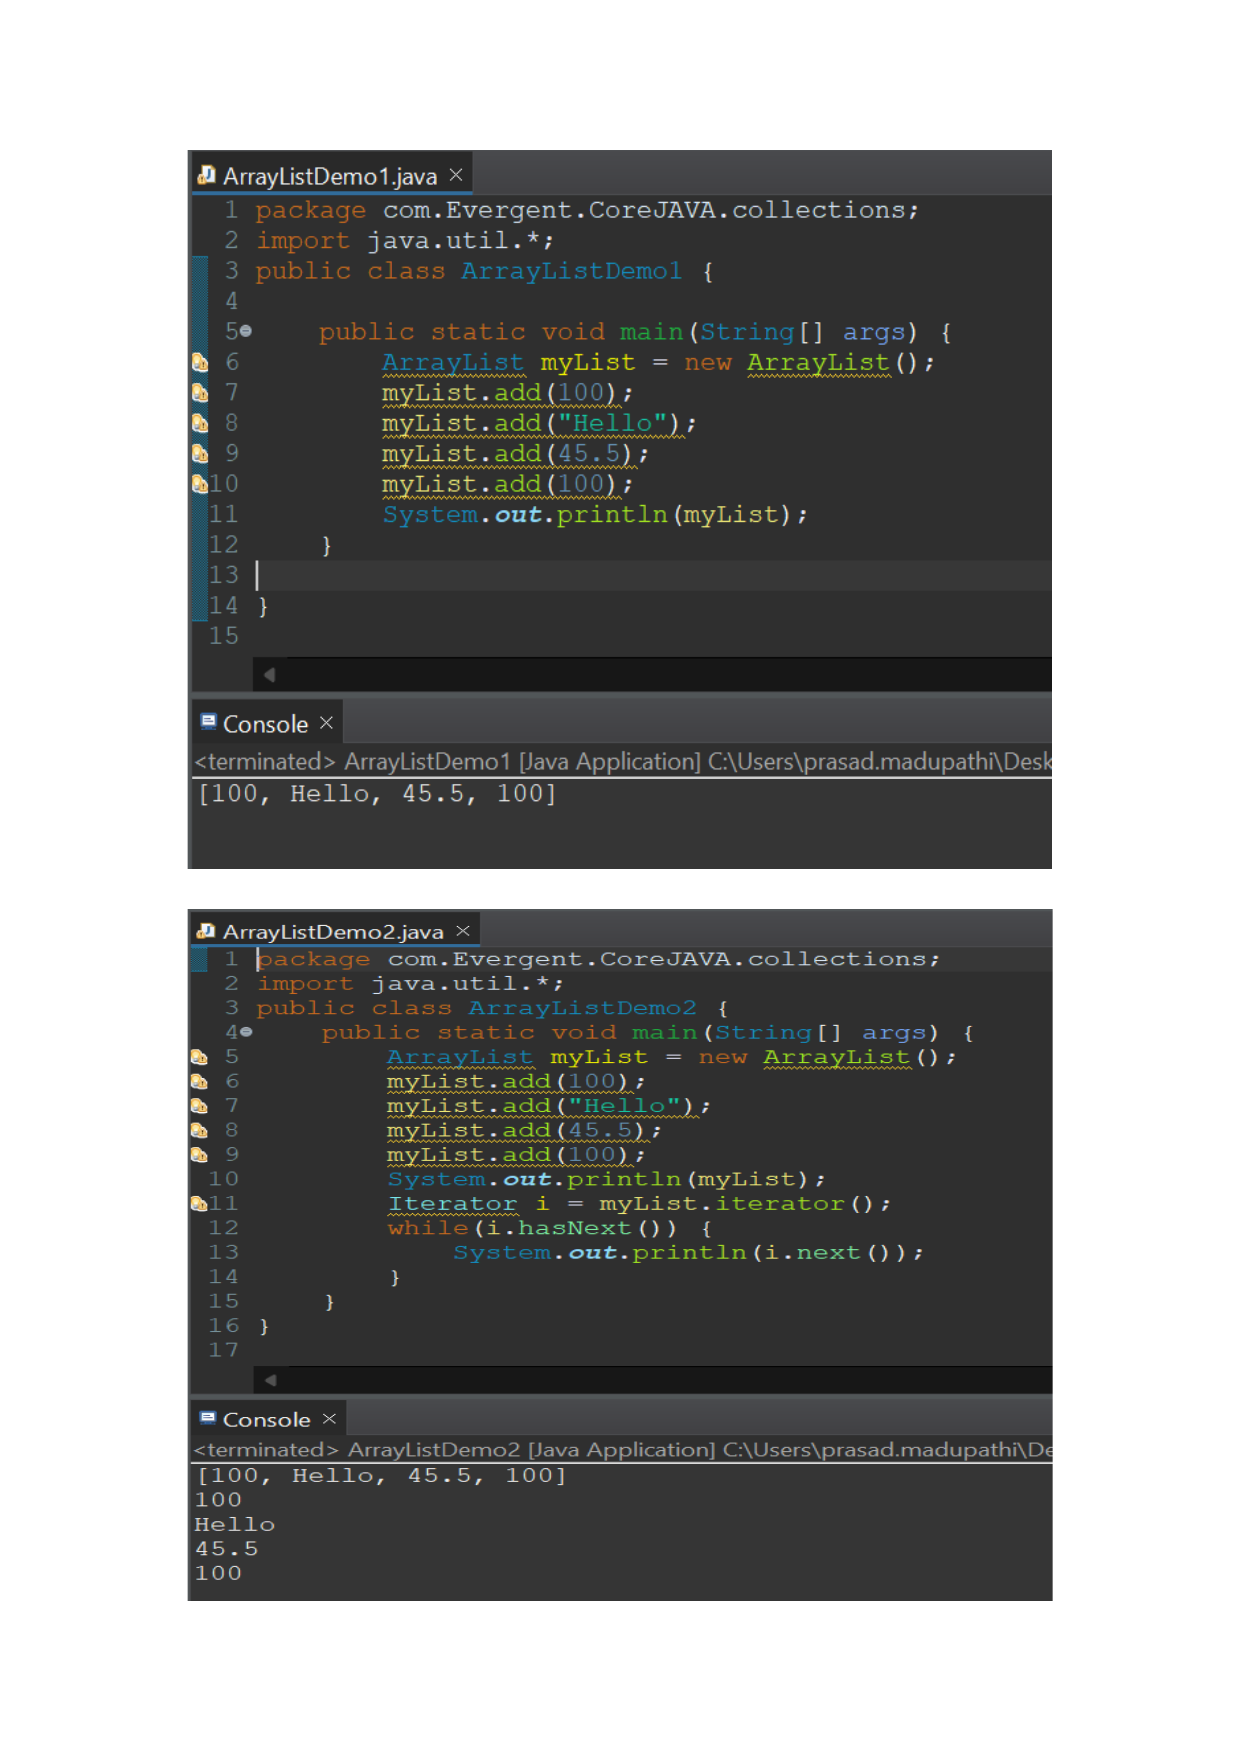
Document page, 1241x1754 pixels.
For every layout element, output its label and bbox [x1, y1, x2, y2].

picture [187, 150, 1052, 869]
picture [187, 909, 1053, 1601]
